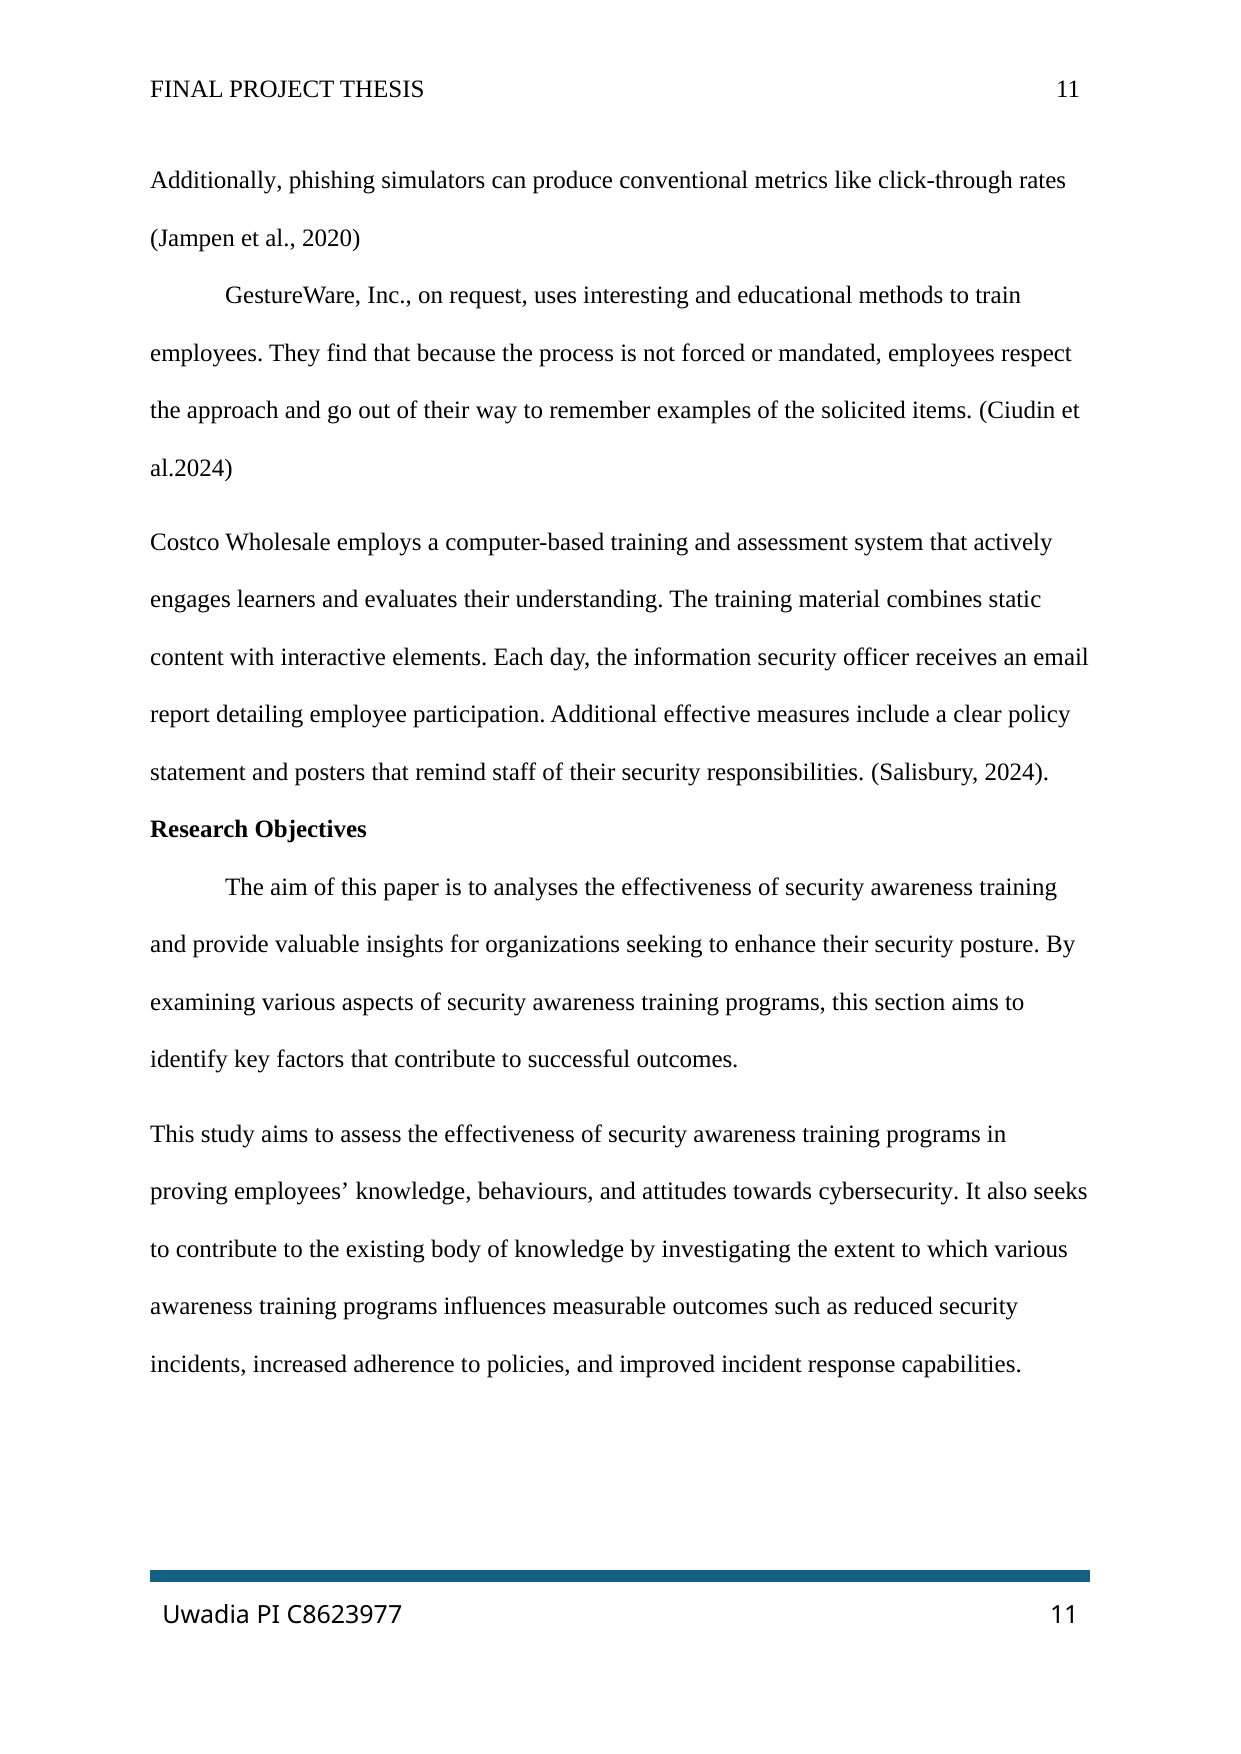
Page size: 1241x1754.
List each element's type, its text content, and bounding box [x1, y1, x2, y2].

text GestureWare, Inc., on request, uses interesting and educational methods to train employees. They find that because the process is not forced or mandated, employees respect the approach and go out of their way to remember examples of the solicited items. (Ciudin et al.2024) [150, 280, 1090, 482]
text The aim of this paper is to analyses the effectiveness of security awareness training and provide valuable insights for organizations seeking to enhance their security posture. By examining various aspects of security awareness training programs, this section aims to identify key factors that contribute to successful outcomes. [150, 872, 1090, 1073]
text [150, 165, 1090, 252]
text Costco Wholesale employs a computer-based training and assessment system that actively engages learners and evaluates their understanding. The training material combines static content with interactive elements. Each day, the information security officer receives an email report detailing employee participation. Additional effective measures include a clear policy statement and posters that remind staff of their security responsibilities. (Salisbury, 2024). Research Objectives [150, 527, 1090, 843]
text This study aims to assess the effectiveness of security awareness training programs in proving employees’ knowledge, behaviours, and attitudes towards cybersecurity. It also seeks to contribute to the existing body of knowledge by investigating the extent to which various awareness training programs influences measurable outcomes such as reduced security incidents, increased adherence to policies, and improved incident response capabilities. [150, 1119, 1090, 1377]
